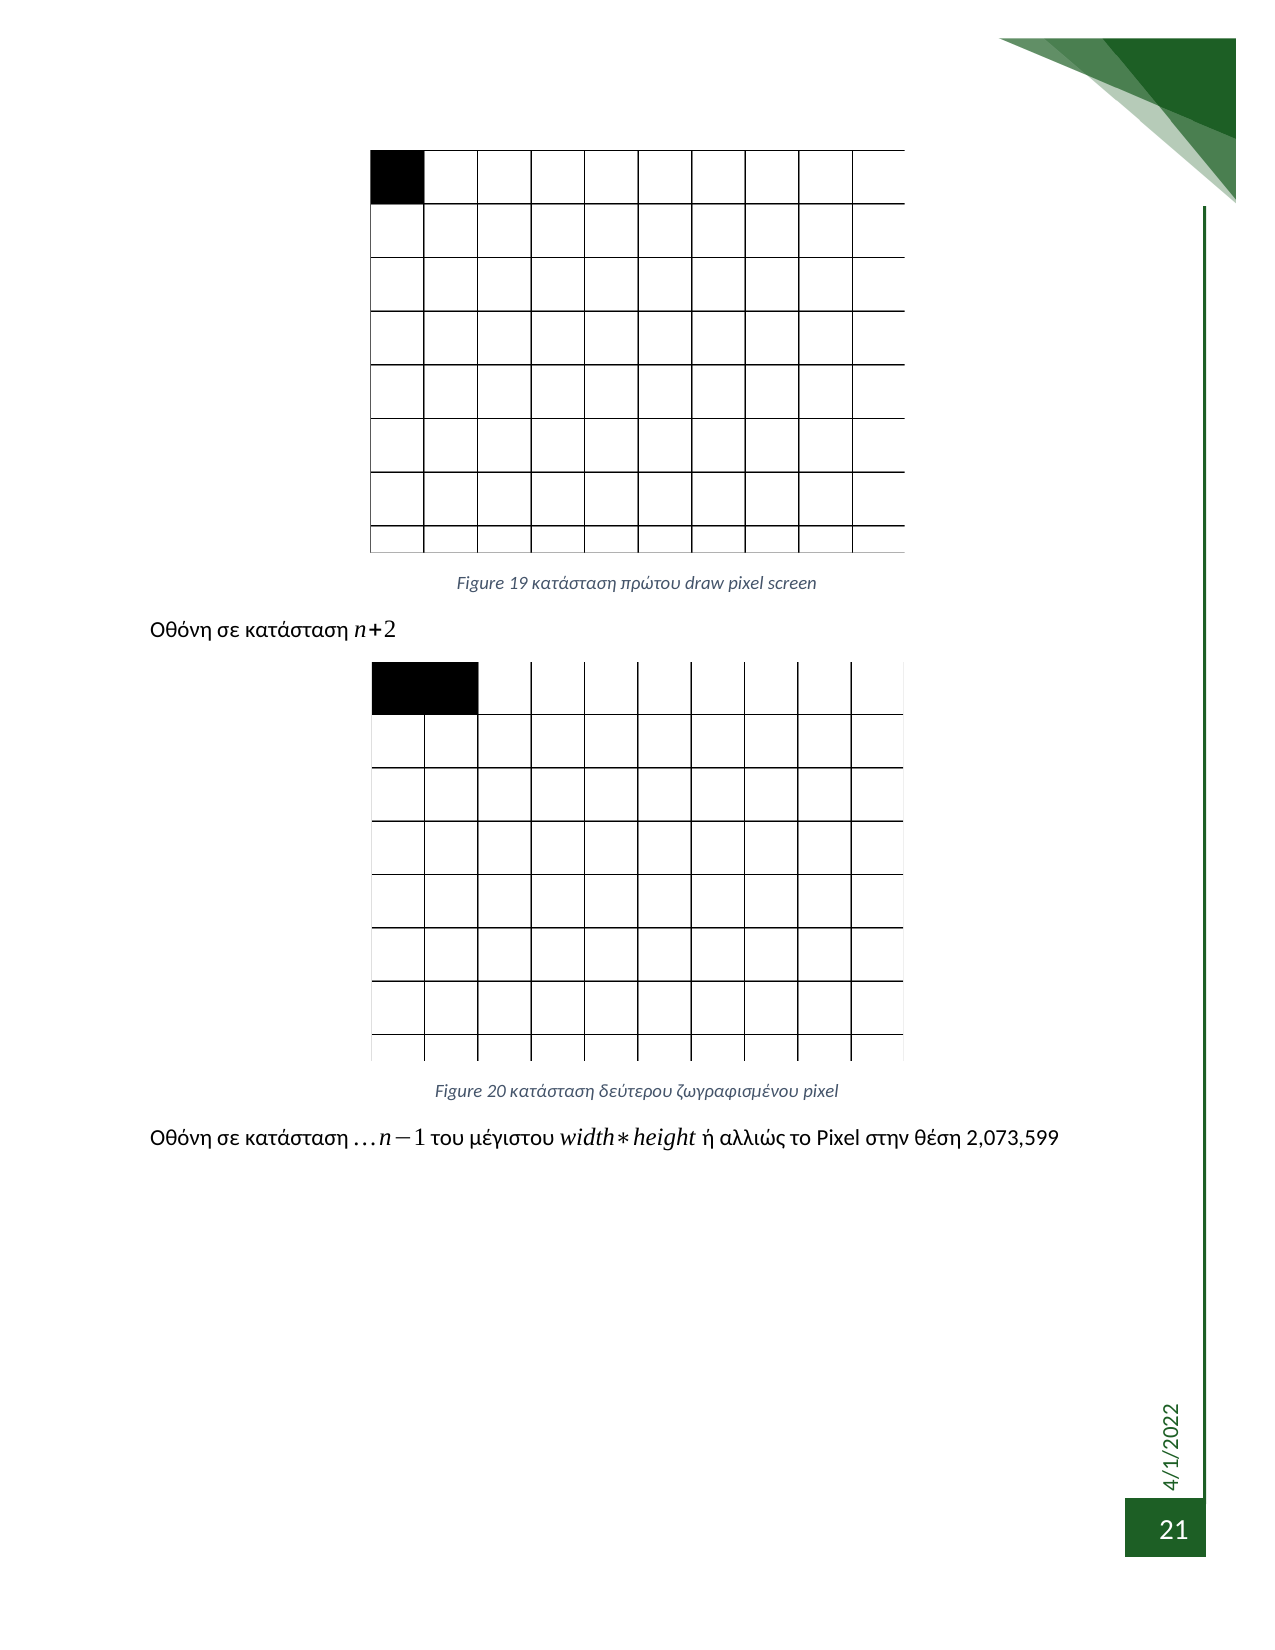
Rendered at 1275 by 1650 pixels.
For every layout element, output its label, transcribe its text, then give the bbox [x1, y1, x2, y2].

picture [997, 38, 1236, 204]
text Figure 20 κατάσταση πρώτου draw pixel screen [150, 571, 1125, 594]
text Figure 21 κατάσταση δεύτερου ζωγραφισμένου pixel [150, 1079, 1125, 1102]
picture [371, 662, 904, 1061]
picture [370, 150, 905, 553]
text Οθόνη σε κατάσταση [150, 615, 1125, 643]
text Οθόνη σε κατάσταση του μέγιστου ή αλλιώς το Pixel στην θέση 2,073,599 [150, 1123, 1125, 1151]
